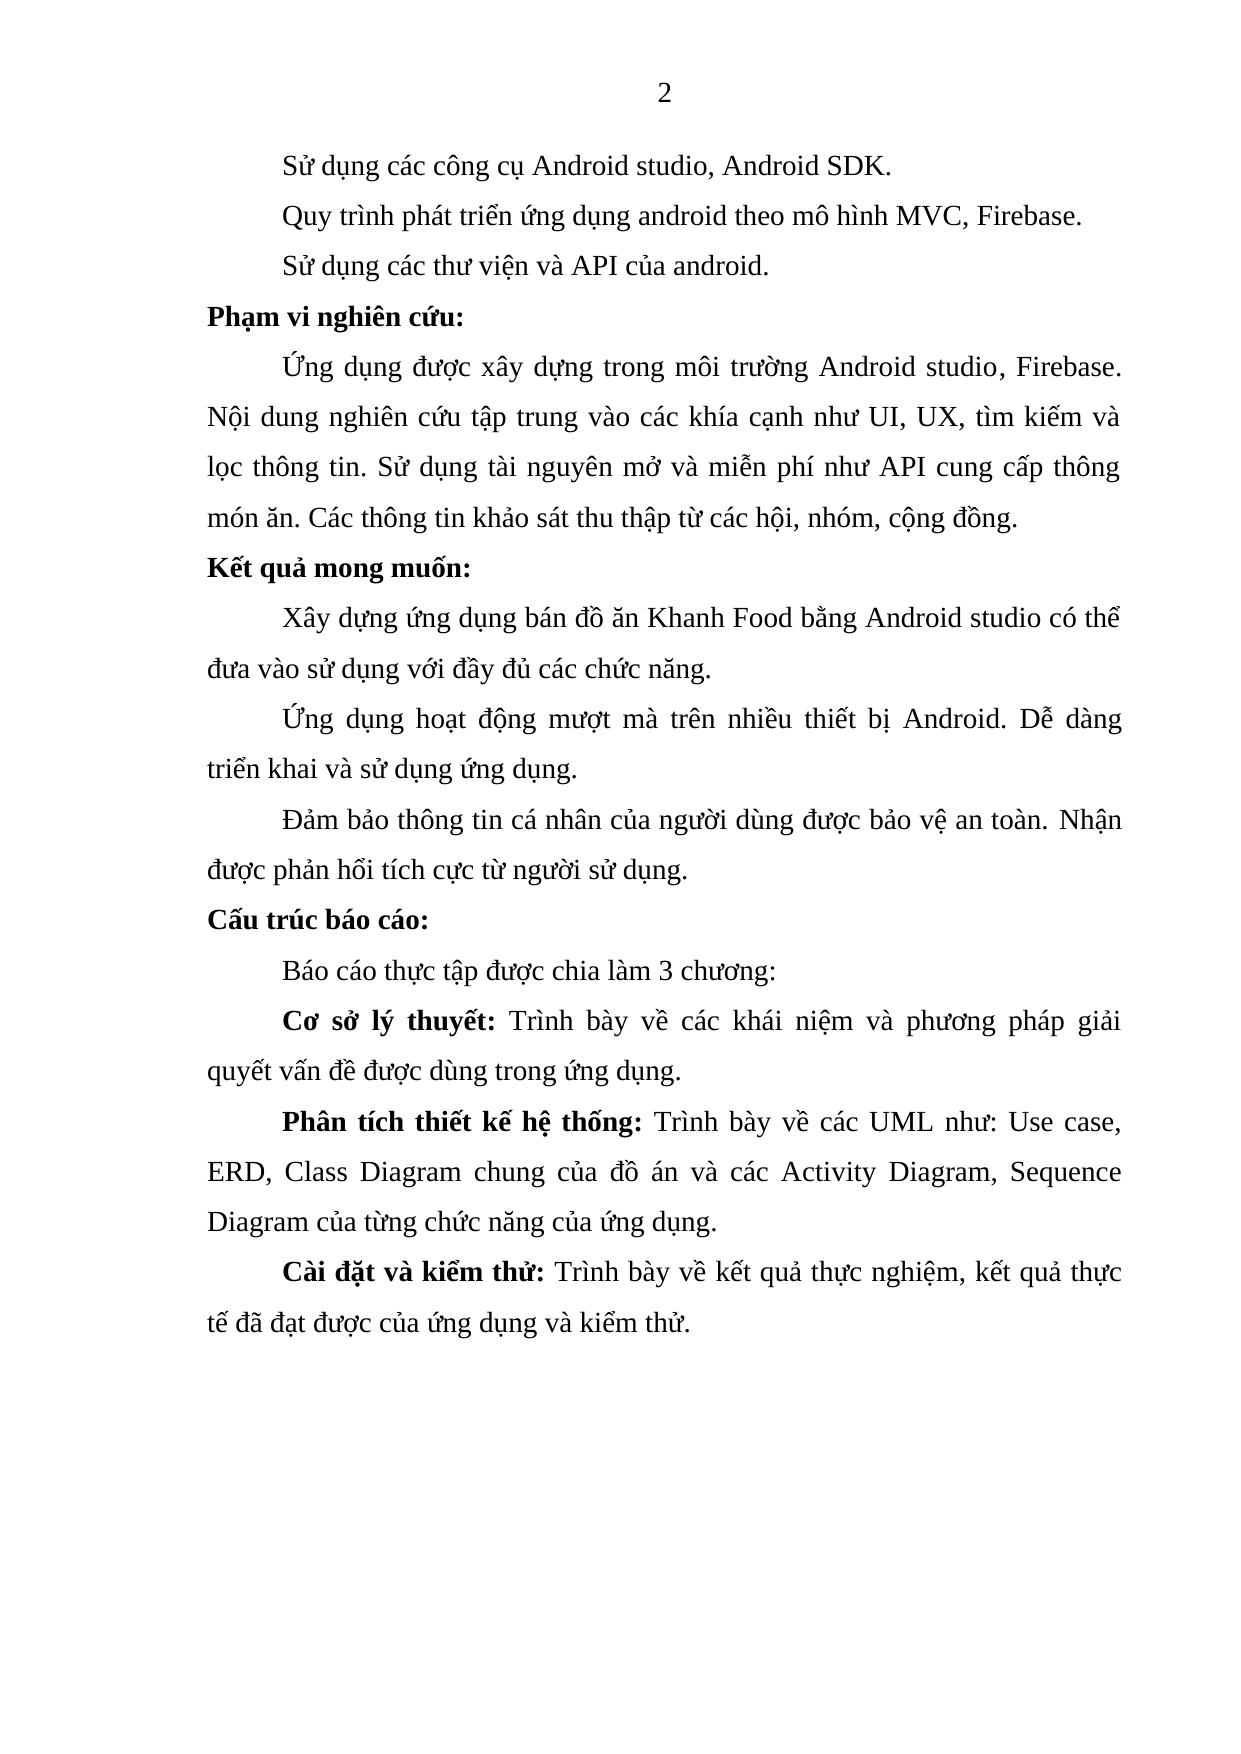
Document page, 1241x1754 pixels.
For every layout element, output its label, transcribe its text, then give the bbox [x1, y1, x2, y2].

text Xây dựng ứng dụng bán đồ ăn Khanh Food bằng Android studio có thể đưa vào sử dụng với đầy đủ các chức năng. [207, 601, 1122, 684]
text Cơ sở lý thuyết: Trình bày về các khái niệm và phương pháp giải quyết vấn đề được dùng trong ứng dụng. [207, 1003, 1122, 1087]
text Quy trình phát triển ứng dụng android theo mô hình MVC, Firebase. [207, 198, 1122, 232]
text Phạm vi nghiên cứu: [207, 299, 1122, 332]
text Sử dụng các công cụ Android studio, Android SDK. [207, 148, 1122, 181]
text Ứng dụng hoạt động mượt mà trên nhiều thiết bị Android. Dễ dàng triển khai và sử dụng ứng dụng. [207, 701, 1122, 785]
text Cấu trúc báo cáo: [207, 902, 1122, 936]
text Ứng dụng được xây dựng trong môi trường Android studio, Firebase. Nội dung nghiên cứu tập trung vào các khía cạnh như UI, UX, tìm kiếm và lọc thông tin. Sử dụng tài nguyên mở và miễn phí như API cung cấp thông món ăn. Các thông tin khảo sát thu thập từ các hội, nhóm, cộng đồng. [207, 349, 1122, 533]
text Kết quả mong muốn: [207, 550, 1122, 584]
text Cài đặt và kiểm thử: Trình bày về kết quả thực nghiệm, kết quả thực tế đã đạt được của ứng dụng và kiểm thử. [207, 1254, 1122, 1338]
text Báo cáo thực tập được chia làm 3 chương: [207, 953, 1122, 986]
text Phân tích thiết kế hệ thống: Trình bày về các UML như: Use case, ERD, Class Diagram chung của đồ án và các Activity Diagram, Sequence Diagram của từng chức năng của ứng dụng. [207, 1104, 1122, 1238]
text Đảm bảo thông tin cá nhân của người dùng được bảo vệ an toàn. Nhận được phản hổi tích cực từ người sử dụng. [207, 802, 1122, 886]
text Sử dụng các thư viện và API của android. [207, 248, 1122, 282]
